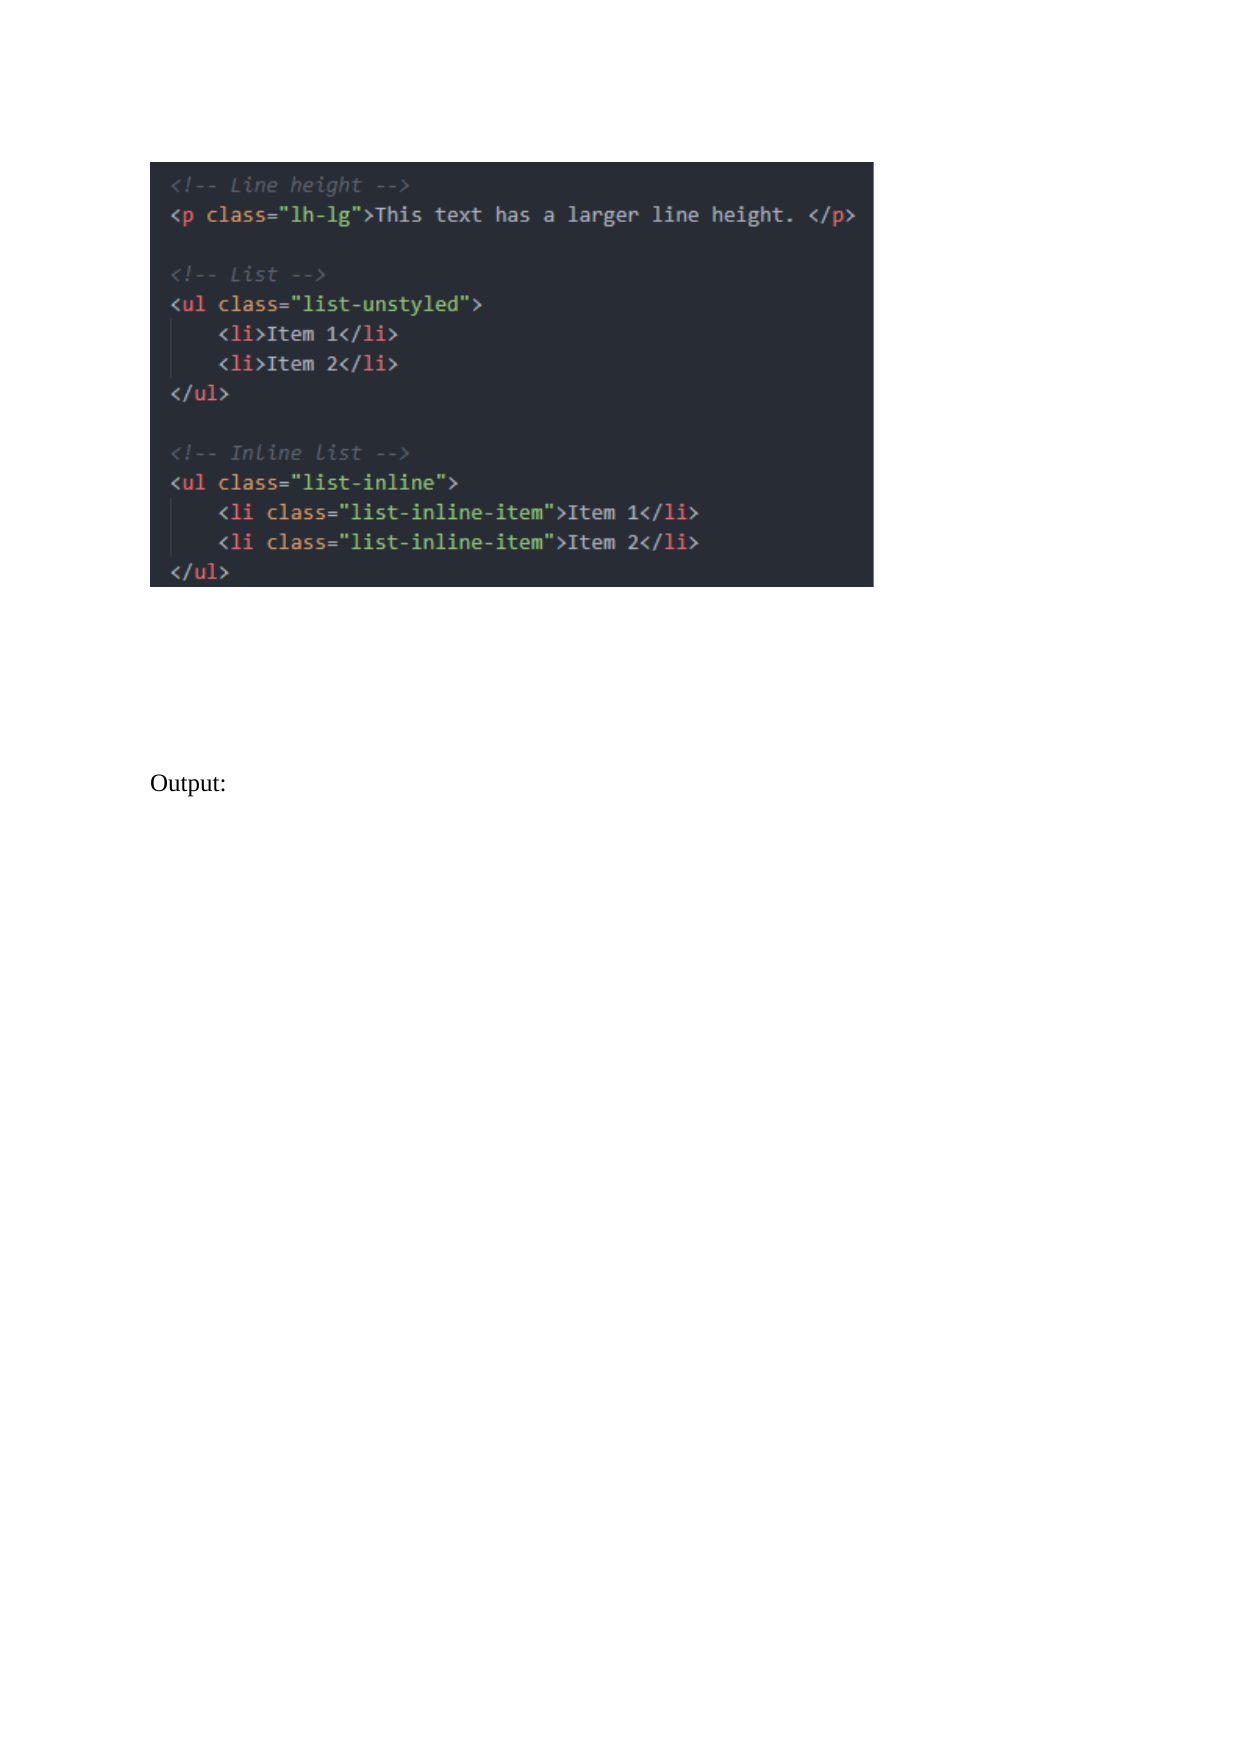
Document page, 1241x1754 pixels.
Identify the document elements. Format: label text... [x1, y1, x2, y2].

text Output: [150, 766, 1090, 798]
picture [150, 162, 874, 587]
